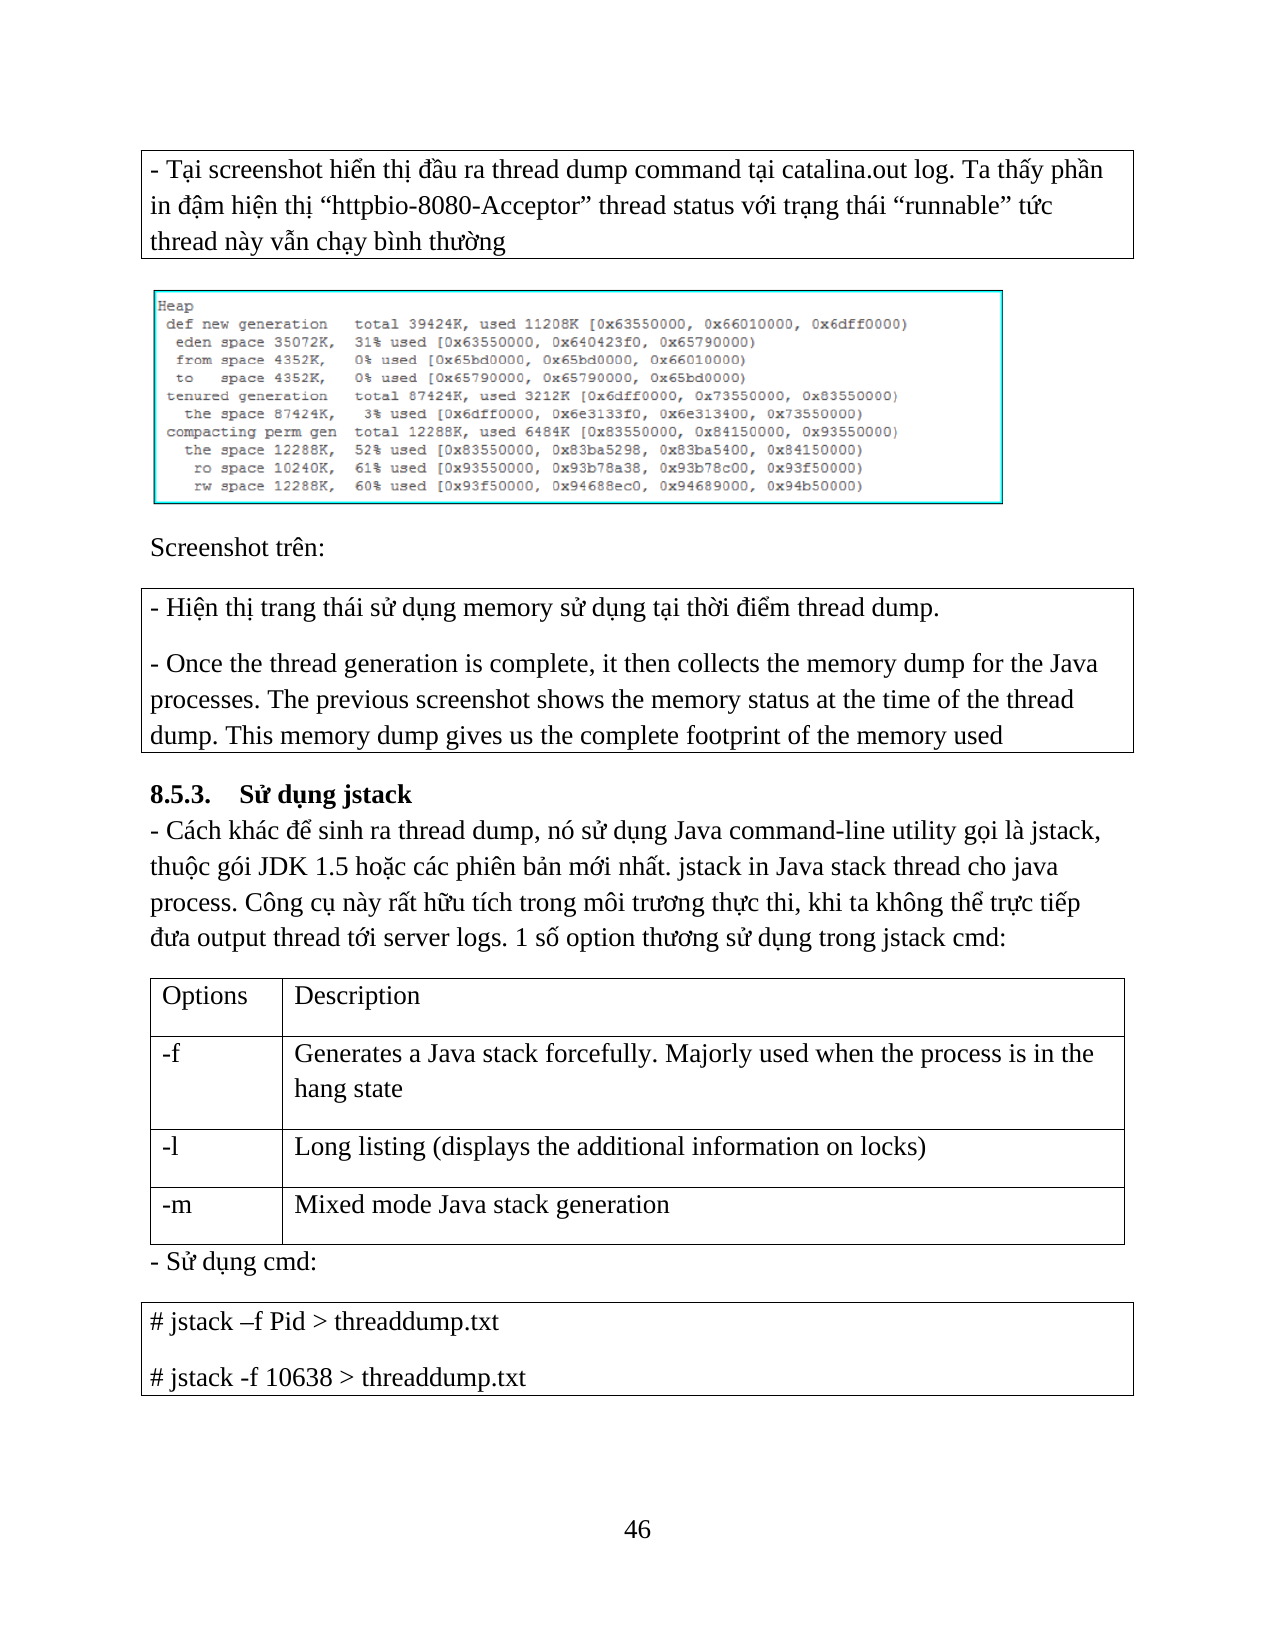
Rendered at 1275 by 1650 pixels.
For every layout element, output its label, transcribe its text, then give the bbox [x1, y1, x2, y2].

picture [150, 284, 1003, 506]
text - Hiện thị trang thái sử dụng memory sử dụng tại thời điểm thread dump. [142, 589, 1133, 622]
table_cell Mixed mode Java stack generation [283, 1188, 1124, 1244]
text - Once the thread generation is complete, it then collects the memory dump for the Java processes. The previous screenshot shows the memory status at the time of the thread dump. This memory dump gives us the complete footprint of the memory used [142, 644, 1133, 752]
text Screenshot trên: [150, 531, 1125, 562]
text - Sử dụng cmd: [150, 1245, 1125, 1276]
text - Cách khác để sinh ra thread dump, nó sử dụng Java command-line utility gọi là jstack, thuộc gói JDK 1.5 hoặc các phiên bản mới nhất. jstack in Java stack thread cho java process. Công cụ này rất hữu tích trong môi trương thực thi, khi ta không thể trực tiếp đưa output thread tới server logs. 1 số option thương sử dụng trong jstack cmd: [150, 814, 1125, 953]
table_cell -m [151, 1188, 282, 1244]
text # jstack –f Pid > threaddump.txt [142, 1303, 1133, 1336]
table_cell Long listing (displays the additional information on locks) [283, 1130, 1124, 1187]
table_cell -f [151, 1037, 282, 1129]
table_header Options [151, 979, 282, 1036]
text - Tại screenshot hiển thị đầu ra thread dump command tại catalina.out log. Ta thấy phần in đậm hiện thị “httpbio-8080-Acceptor” thread status với trạng thái “runnable” tức thread này vẫn chạy bình thường [142, 151, 1133, 258]
subtitle Sử dụng jstack [150, 778, 1125, 810]
table_header Description [283, 979, 1124, 1036]
table_cell Generates a Java stack forcefully. Majorly used when the process is in the hang state [283, 1037, 1124, 1129]
table_cell -l [151, 1130, 282, 1187]
text # jstack -f 10638 > threaddump.txt [142, 1358, 1133, 1395]
